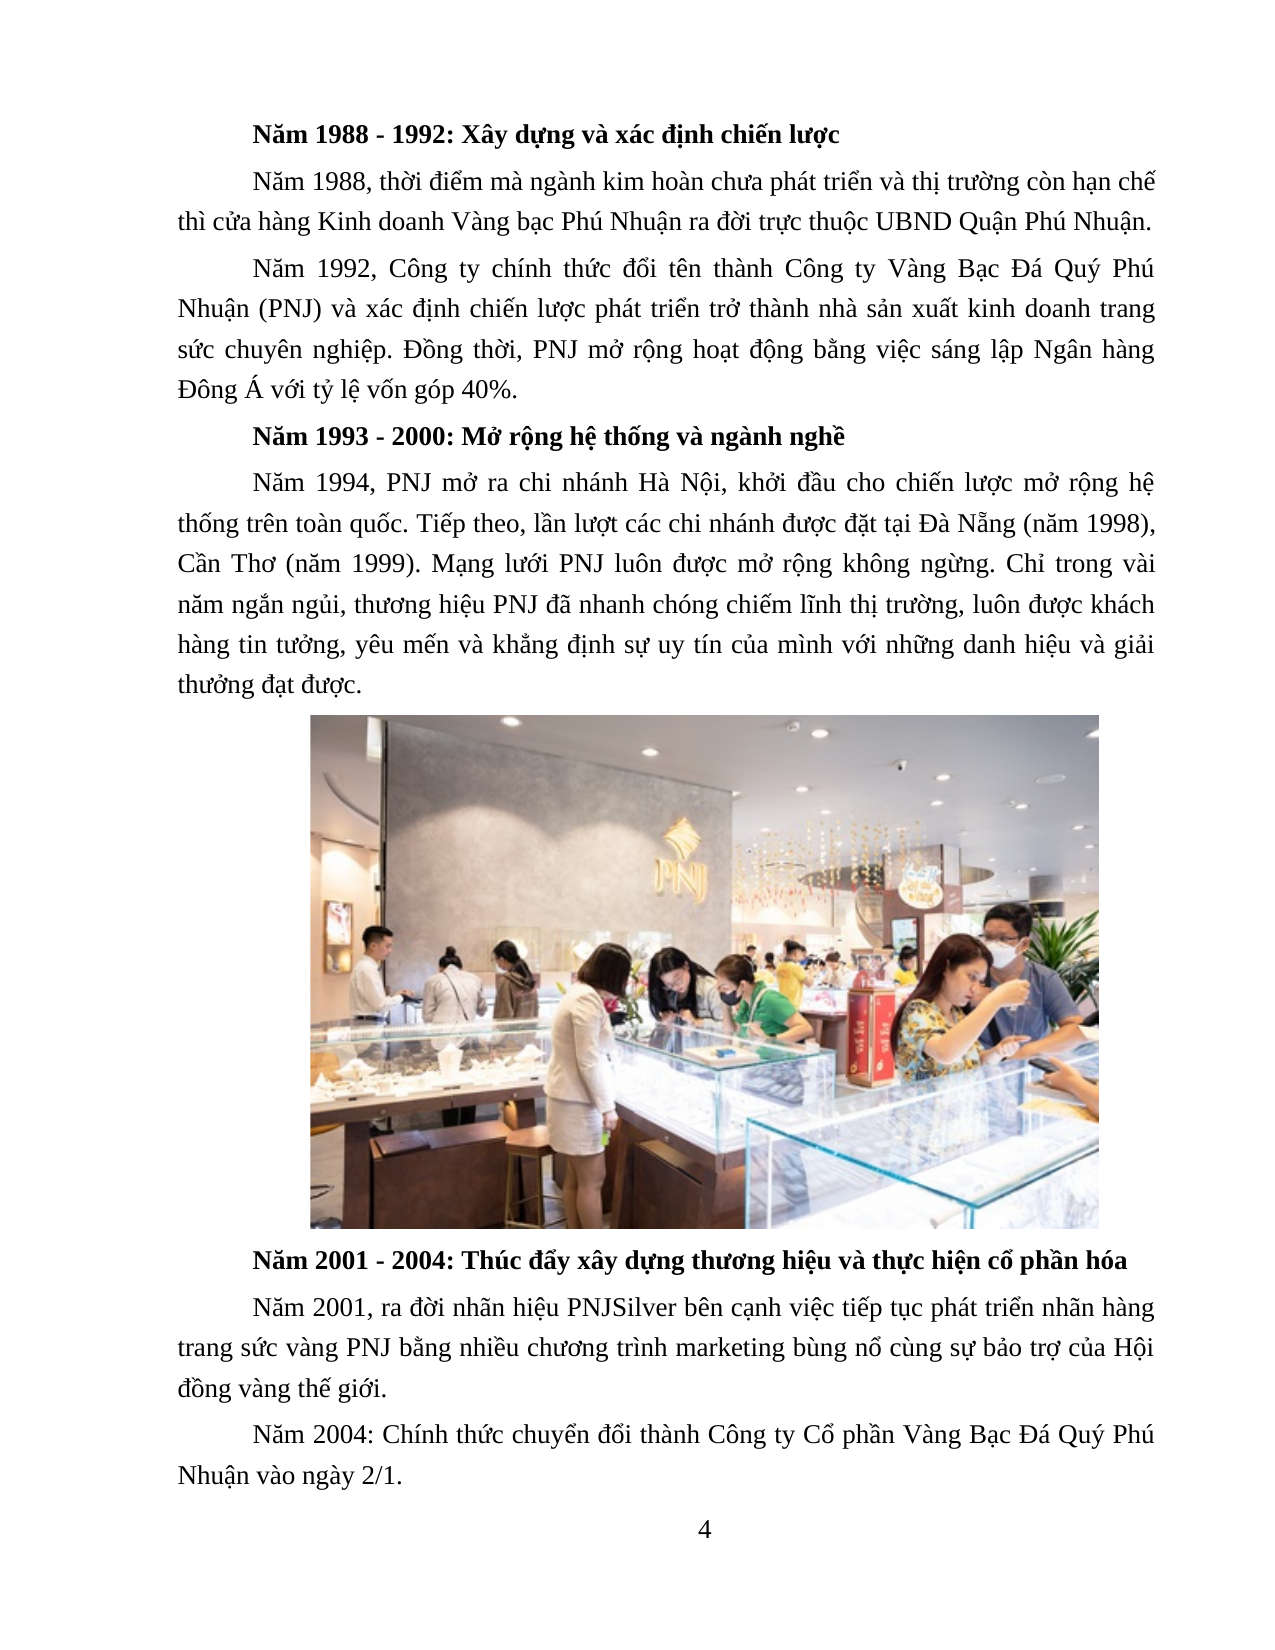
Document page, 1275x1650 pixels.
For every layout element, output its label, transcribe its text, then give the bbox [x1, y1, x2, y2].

text Năm 2001 - 2004: Thúc đẩy xây dựng thương hiệu và thực hiện cổ phần hóa [177, 1244, 1157, 1276]
text Năm 1988 - 1992: Xây dựng và xác định chiến lược [177, 118, 1157, 149]
text Năm 1993 - 2000: Mở rộng hệ thống và ngành nghề [177, 420, 1157, 451]
picture [310, 715, 1099, 1229]
text Năm 2004: Chính thức chuyển đổi thành Công ty Cổ phần Vàng Bạc Đá Quý Phú Nhuận vào ngày 2/1. [177, 1419, 1157, 1490]
text Năm 1994, PNJ mở ra chi nhánh Hà Nội, khởi đầu cho chiến lược mở rộng hệ thống trên toàn quốc. Tiếp theo, lần lượt các chi nhánh được đặt tại Đà Nẵng (năm 1998), Cần Thơ (năm 1999). Mạng lưới PNJ luôn được mở rộng không ngừng. Chỉ trong vài năm ngắn ngủi, thương hiệu PNJ đã nhanh chóng chiếm lĩnh thị trường, luôn được khách hàng tin tưởng, yêu mến và khẳng định sự uy tín của mình với những danh hiệu và giải thưởng đạt được. [177, 466, 1157, 700]
text Năm 1992, Công ty chính thức đổi tên thành Công ty Vàng Bạc Đá Quý Phú Nhuận (PNJ) và xác định chiến lược phát triển trở thành nhà sản xuất kinh doanh trang sức chuyên nghiệp. Đồng thời, PNJ mở rộng hoạt động bằng việc sáng lập Ngân hàng Đông Á với tỷ lệ vốn góp 40%. [177, 252, 1157, 404]
text Năm 1988, thời điểm mà ngành kim hoàn chưa phát triển và thị trường còn hạn chế thì cửa hàng Kinh doanh Vàng bạc Phú Nhuận ra đời trực thuộc UBND Quận Phú Nhuận. [177, 165, 1157, 236]
text Năm 2001, ra đời nhãn hiệu PNJSilver bên cạnh việc tiếp tục phát triển nhãn hàng trang sức vàng PNJ bằng nhiều chương trình marketing bùng nổ cùng sự bảo trợ của Hội đồng vàng thế giới. [177, 1291, 1157, 1403]
